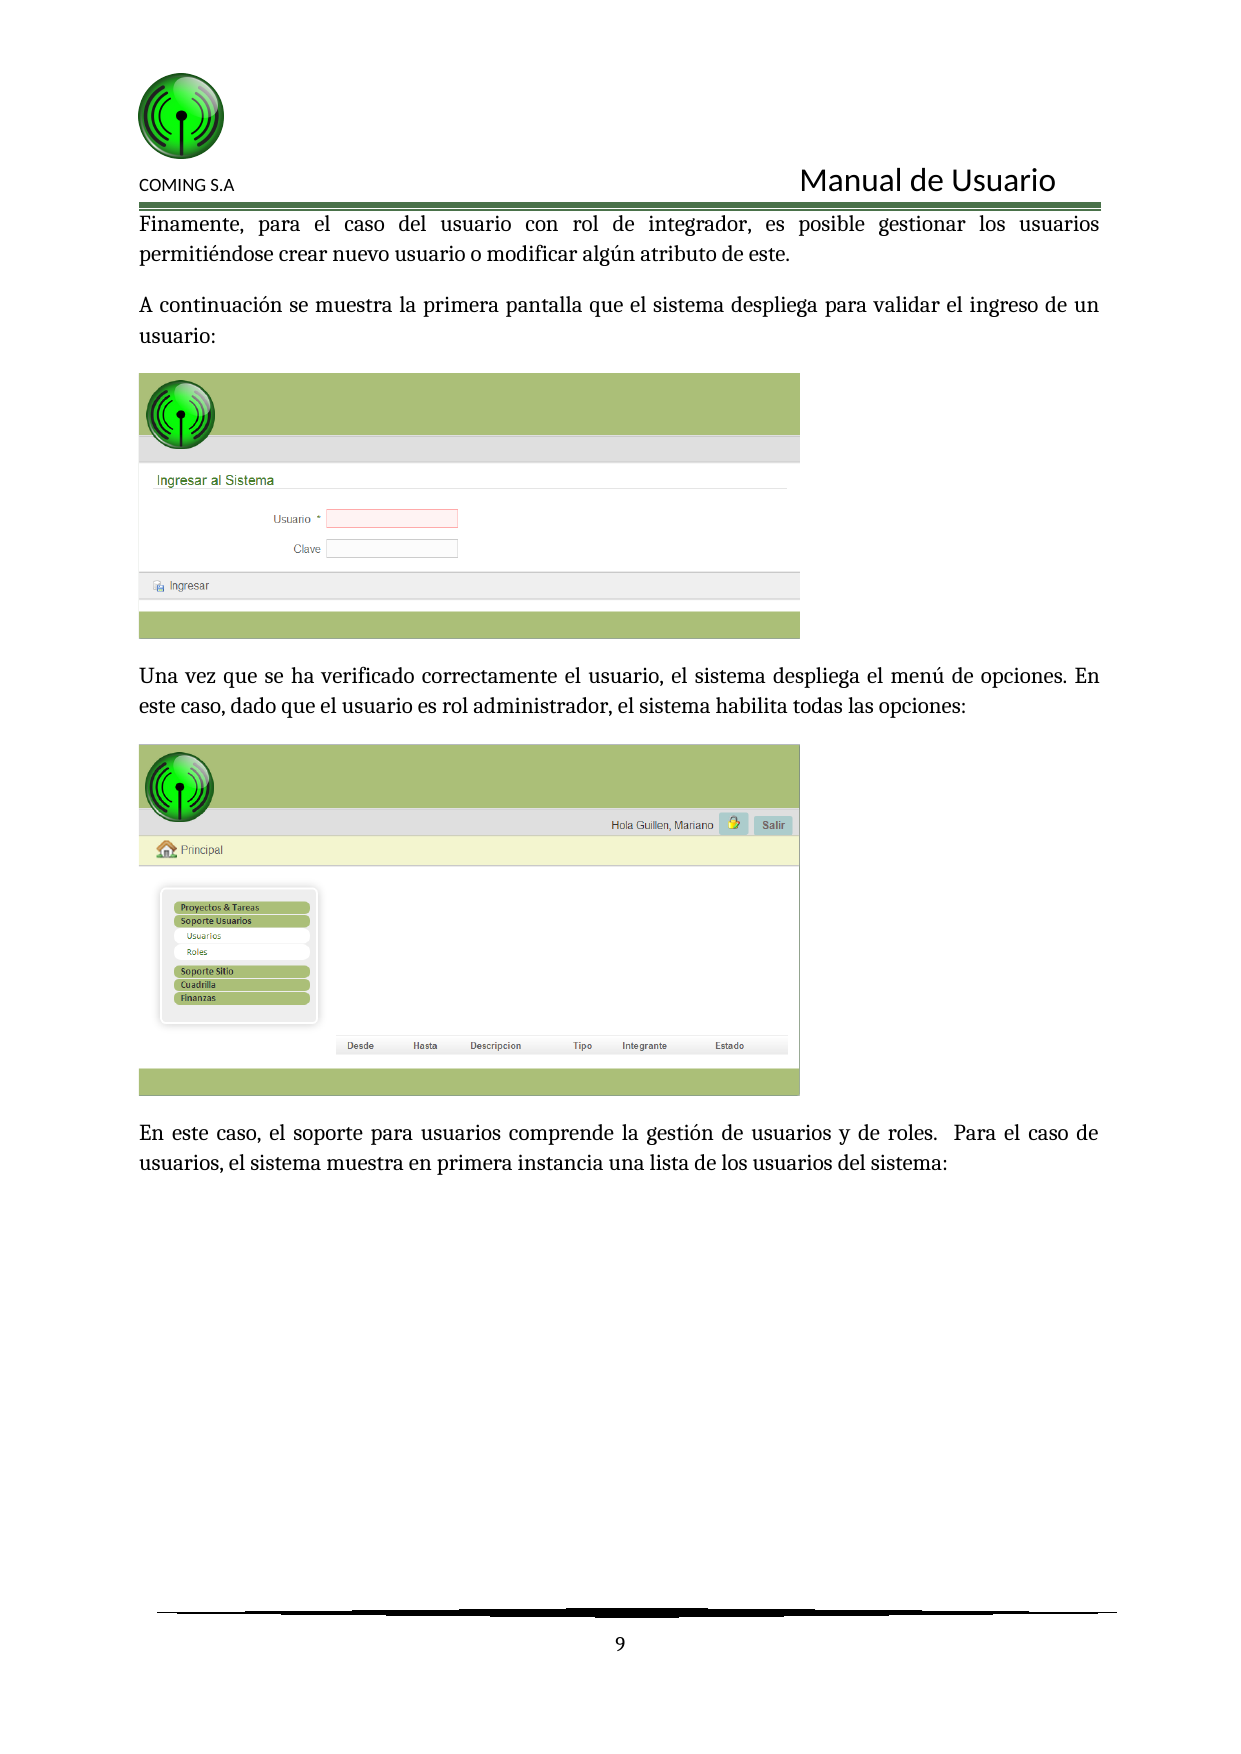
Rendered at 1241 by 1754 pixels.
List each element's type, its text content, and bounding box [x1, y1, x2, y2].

picture [138, 373, 800, 639]
text Finamente, para el caso del usuario con rol de integrador, es posible gestionar los usuarios permitiéndose crear nuevo usuario o modificar algún atributo de este. [139, 211, 1101, 267]
text A continuación se muestra la primera pantalla que el sistema despliega para validar el ingreso de un usuario: [139, 292, 1101, 349]
picture [138, 744, 800, 1096]
picture [138, 73, 224, 159]
text Una vez que se ha verificado correctamente el usuario, el sistema despliega el menú de opciones. En este caso, dado que el usuario es rol administrador, el sistema habilita todas las opciones: [139, 663, 1101, 719]
text En este caso, el soporte para usuarios comprende la gestión de usuarios y de roles. Para el caso de usuarios, el sistema muestra en primera instancia una lista de los usuarios del sistema: [139, 1120, 1101, 1176]
